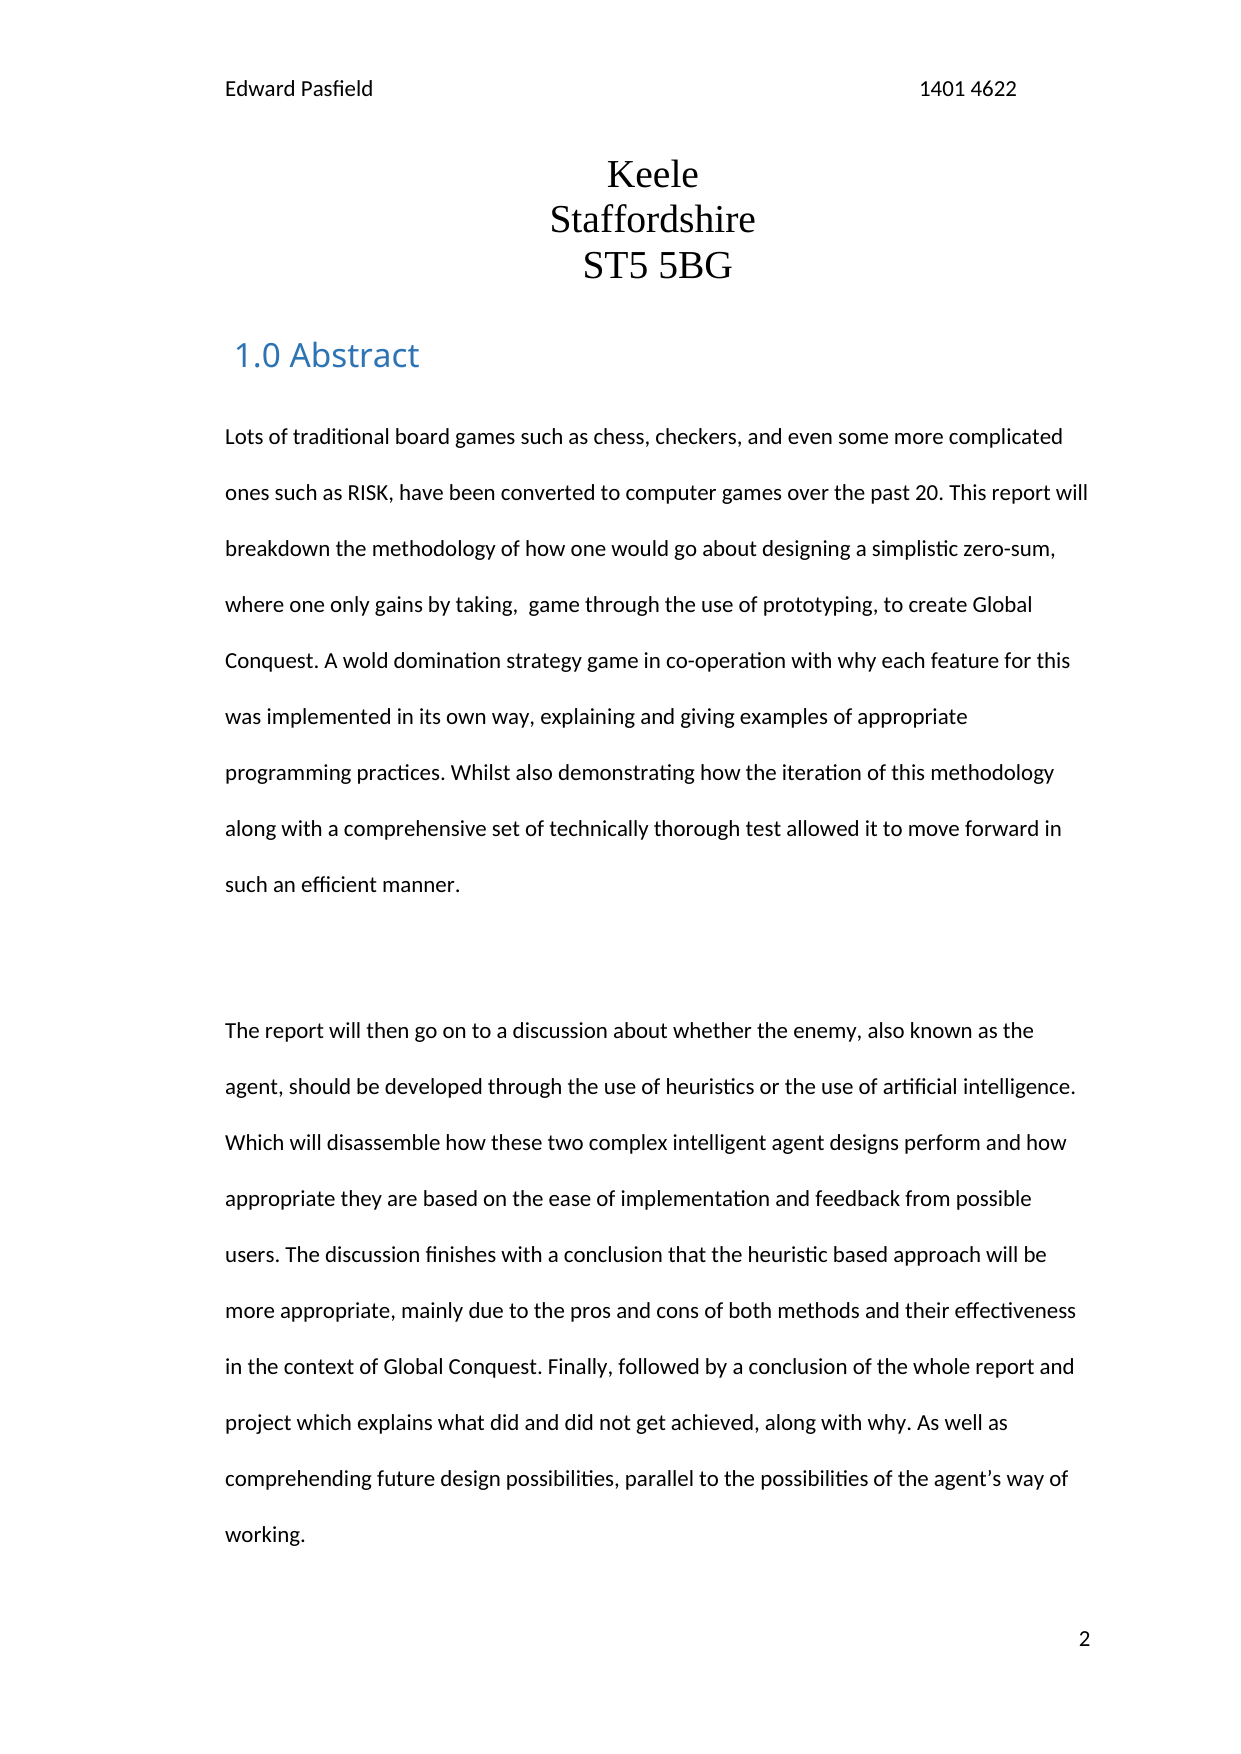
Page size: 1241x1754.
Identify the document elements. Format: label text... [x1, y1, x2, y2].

text Lots of traditional board games such as chess, checkers, and even some more complicated ones such as RISK, have been converted to computer games over the past 20. This report will breakdown the methodology of how one would go about designing a simplistic zero-sum, where one only gains by taking, game through the use of prototyping, to create Global Conquest. A wold domination strategy game in co-operation with why each feature for this was implemented in its own way, explaining and giving examples of appropriate programming practices. Whilst also demonstrating how the iteration of this methodology along with a comprehensive set of technically thorough test allowed it to move forward in such an efficient manner. [225, 422, 1090, 898]
subtitle 1.0 Abstract [225, 331, 1090, 377]
text The report will then go on to a discussion about whether the enemy, also known as the agent, should be developed through the use of heuristics or the use of artificial intelligence. Which will disassemble how these two complex intelligent agent designs perform and how appropriate they are based on the ease of implementation and feedback from possible users. The discussion finishes with a conclusion that the heuristic based approach will be more appropriate, mainly due to the pros and cons of both methods and their effectiveness in the context of Global Conquest. Finally, followed by a conclusion of the whole report and project which explains what did and did not get achieved, along with why. As well as comprehending future design possibilities, parallel to the possibilities of the agent’s way of working. [225, 1016, 1090, 1548]
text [225, 150, 1090, 287]
